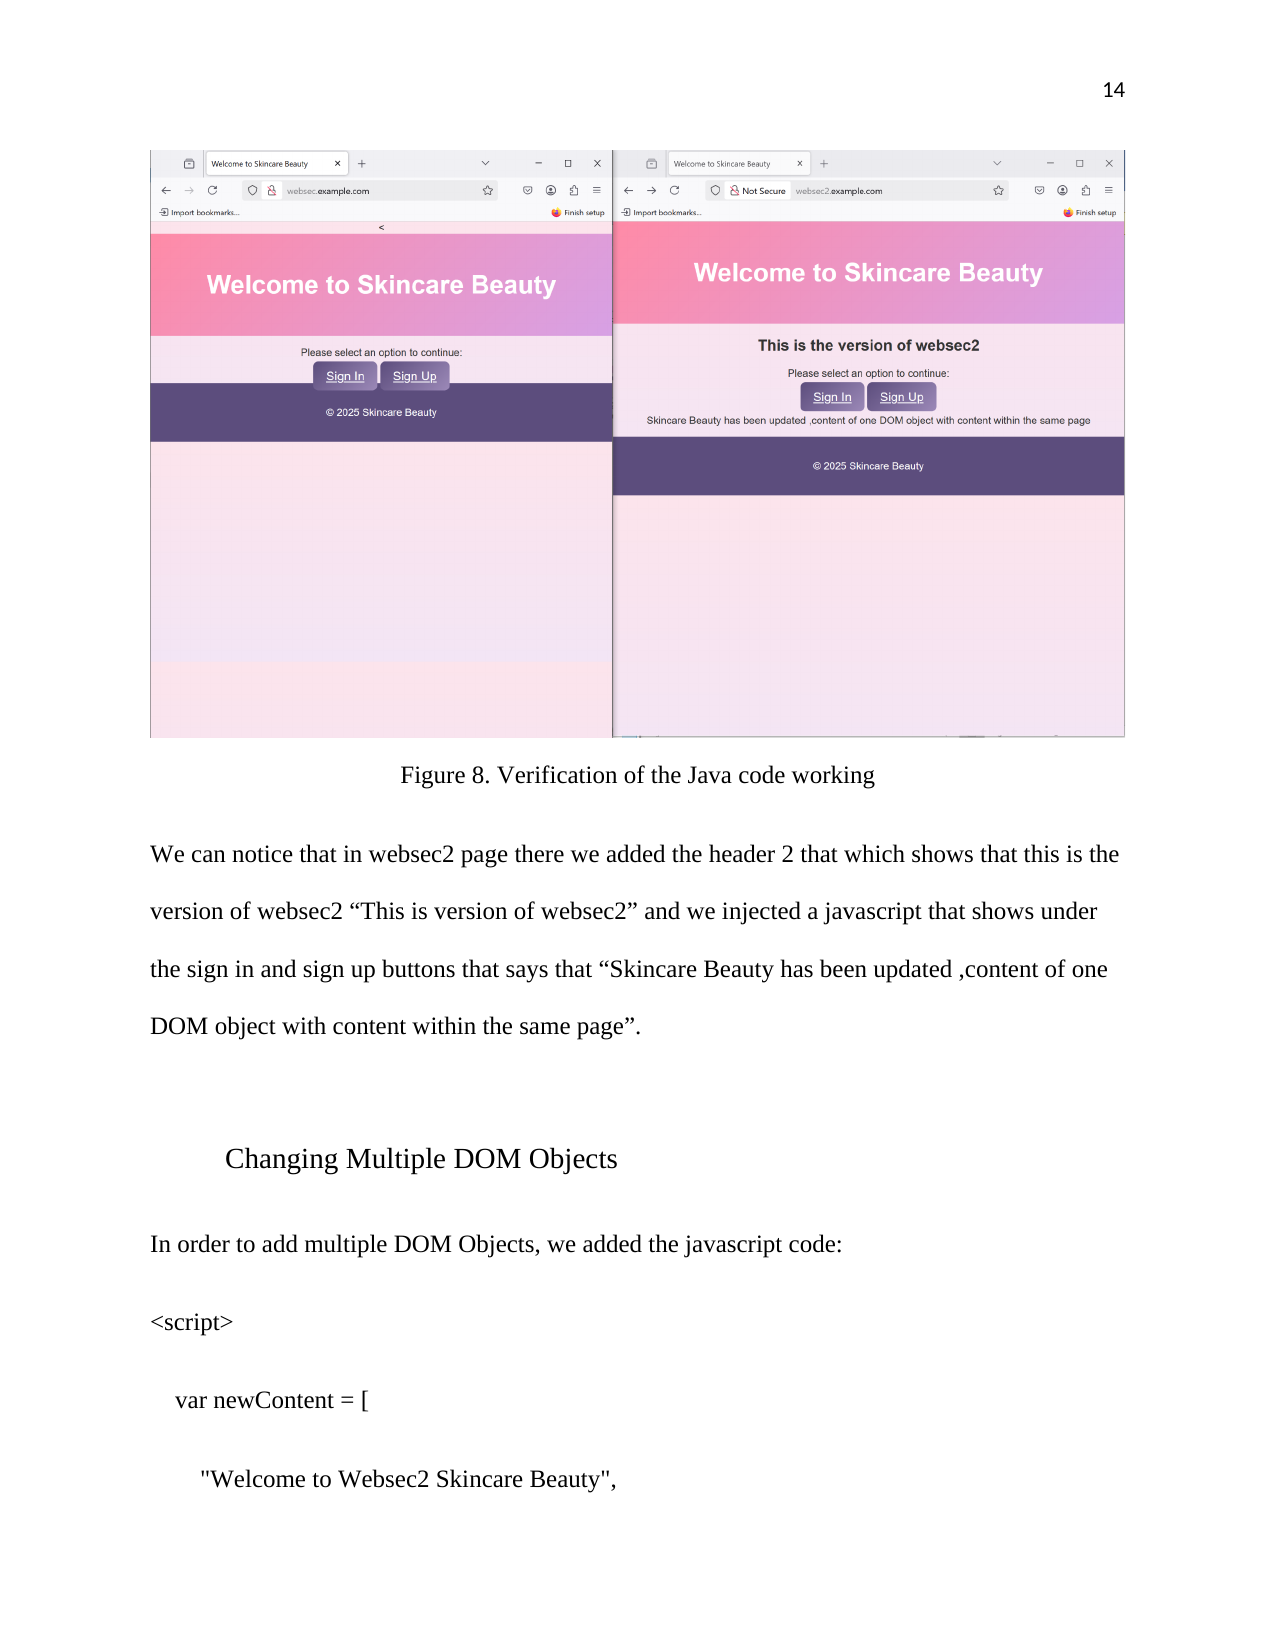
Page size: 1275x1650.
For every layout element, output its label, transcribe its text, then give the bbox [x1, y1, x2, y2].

text "Welcome to Websec2 Skincare Beauty", [150, 1464, 1125, 1492]
picture [150, 150, 1125, 738]
text var newContent = [ [150, 1385, 1125, 1414]
subtitle Changing Multiple DOM Objects [225, 1141, 1125, 1174]
text We can notice that in websec2 page there we added the header 2 that which shows that this is the version of websec2 “This is version of websec2” and we injected a javascript that shows under the sign in and sign up buttons that says that “Skincare Beauty has been updated ,content of one DOM object with content within the same page”. [150, 839, 1125, 1040]
text <script> [150, 1307, 1125, 1336]
text Figure 8. Verification of the Java code working [150, 761, 1125, 789]
text In order to add multiple DOM Objects, we added the javascript code: [150, 1229, 1125, 1257]
